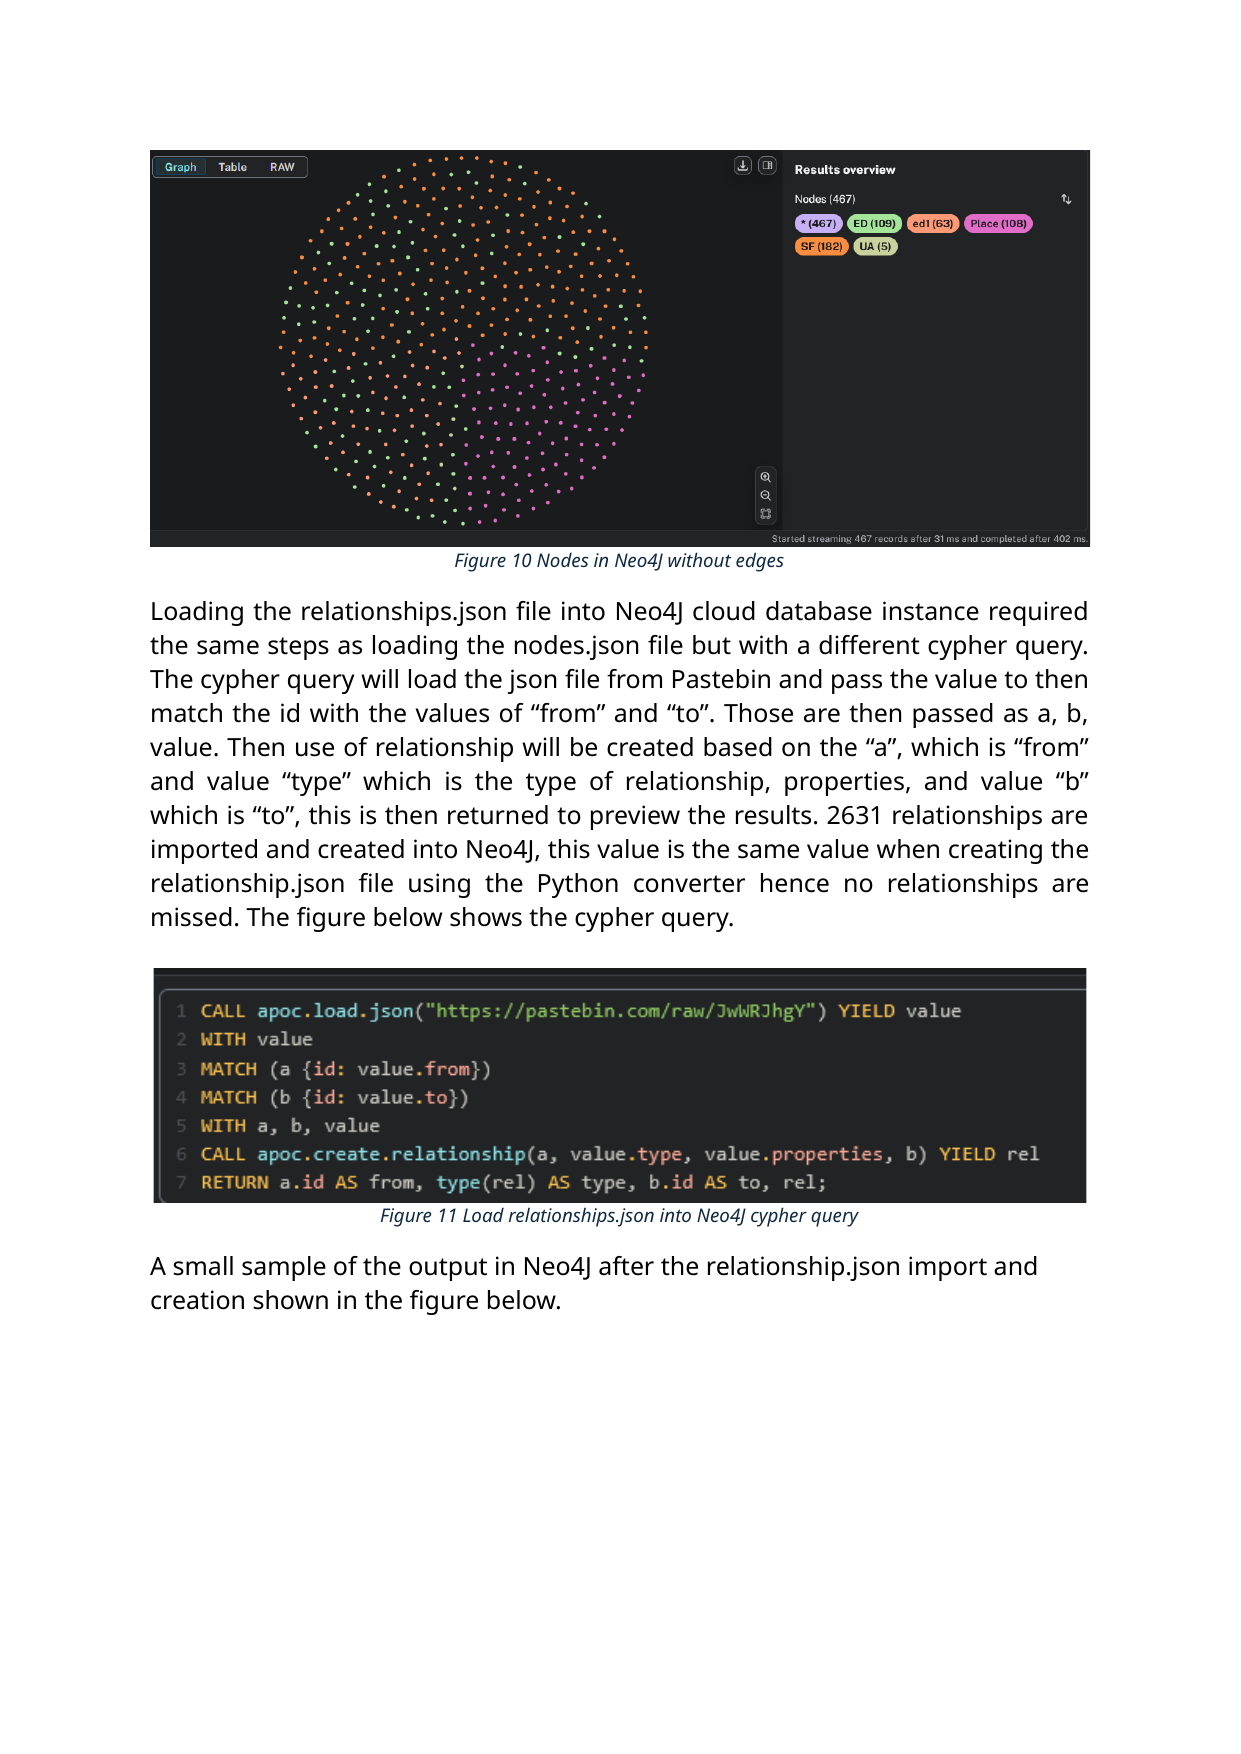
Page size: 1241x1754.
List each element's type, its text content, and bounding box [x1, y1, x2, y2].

text Loading the relationships.json file into Neo4J cloud database instance required the same steps as loading the nodes.json file but with a different cypher query. The cypher query will load the json file from Pastebin and pass the value to then match the id with the values of “from” and “to”. Those are then passed as a, b, value. Then use of relationship will be created based on the “a”, which is “from” and value “type” which is the type of relationship, properties, and value “b” which is “to”, this is then returned to preview the results. 2631 relationships are imported and created into Neo4J, this value is the same value when creating the relationship.json file using the Python converter hence no relationships are missed. The figure below shows the cypher query. [150, 593, 1090, 934]
text A small sample of the output in Neo4J after the relationship.json import and creation shown in the figure below. [150, 1249, 1090, 1317]
picture [150, 150, 1091, 547]
text Figure 11 Load relationships.json into Neo4J cypher query [150, 1202, 1090, 1228]
text Figure 10 Nodes in Neo4J without edges [150, 547, 1090, 572]
picture [153, 968, 1087, 1203]
